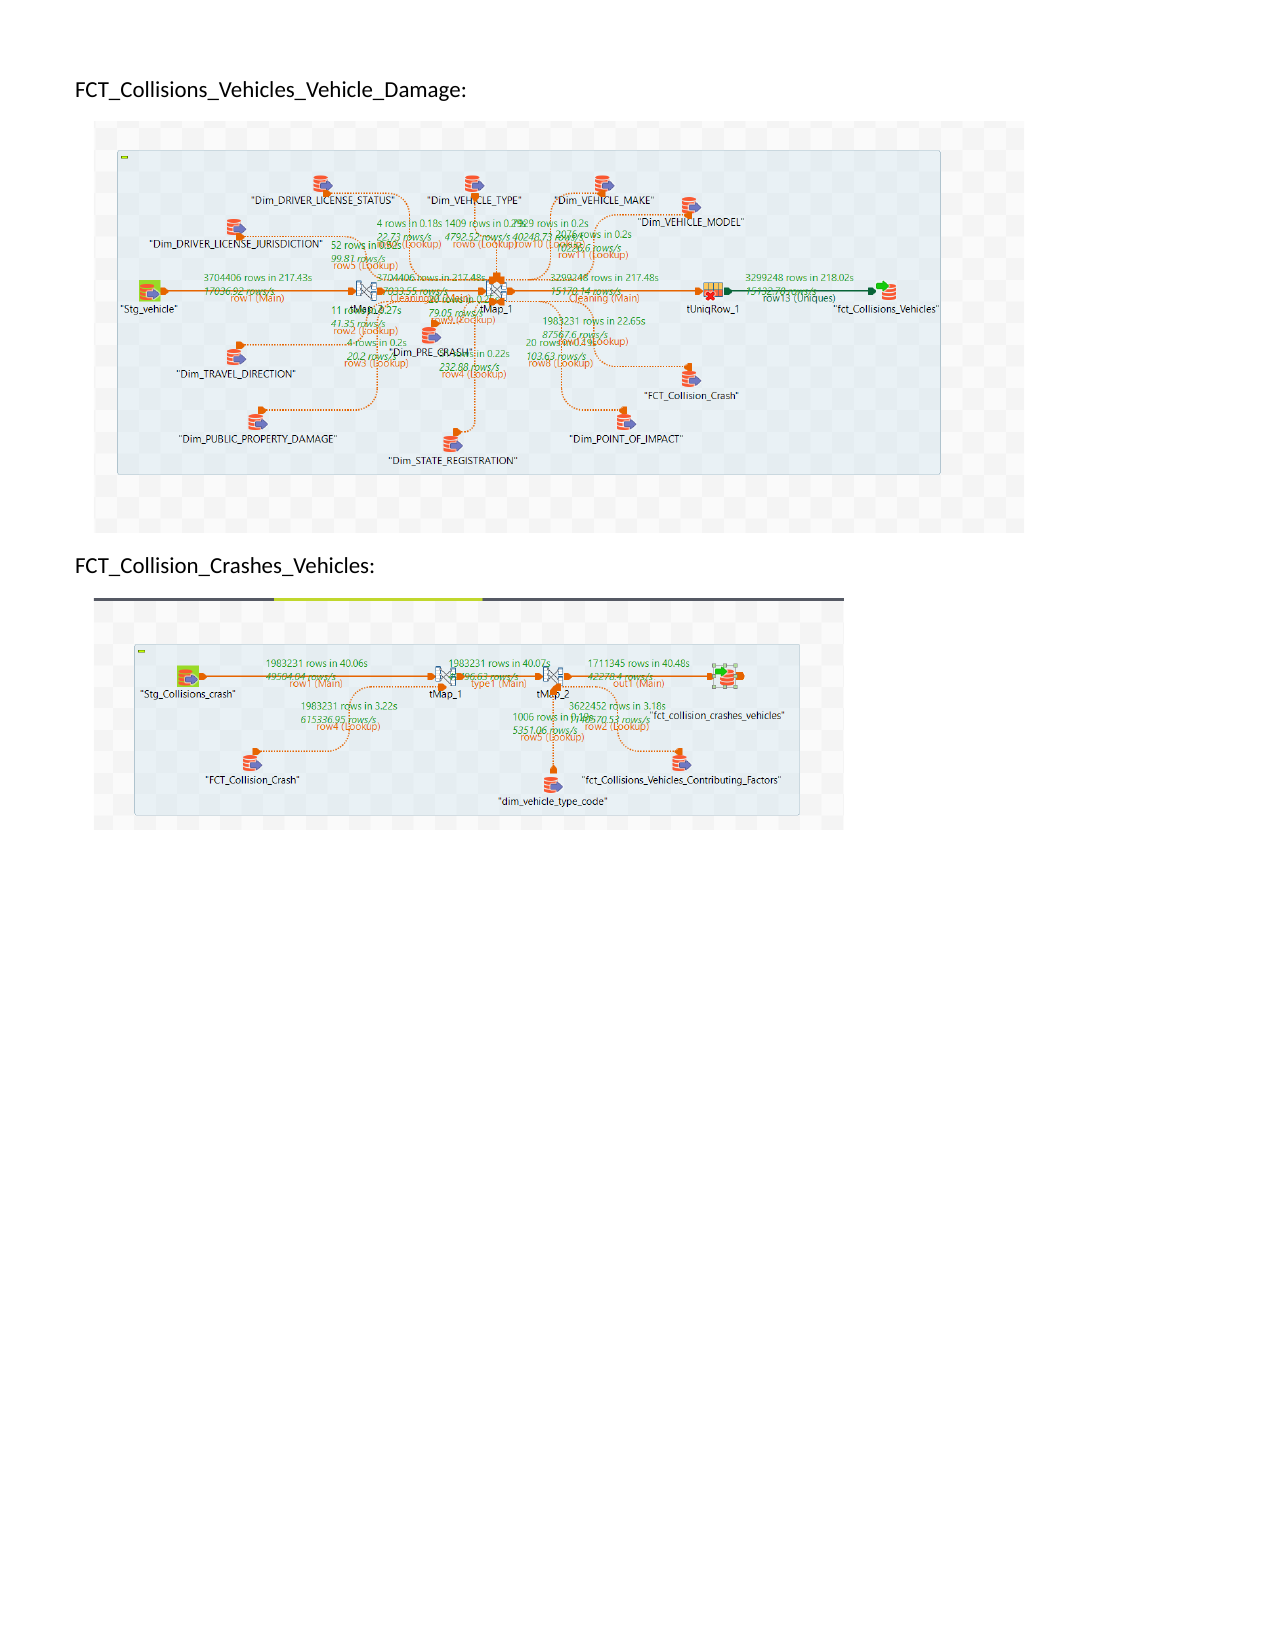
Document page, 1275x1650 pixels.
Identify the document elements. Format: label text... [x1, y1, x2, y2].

text FCT_Collision_Crashes_Vehicles: [75, 552, 1200, 580]
text FCT_Collisions_Vehicles_Vehicle_Damage: [75, 75, 1200, 103]
